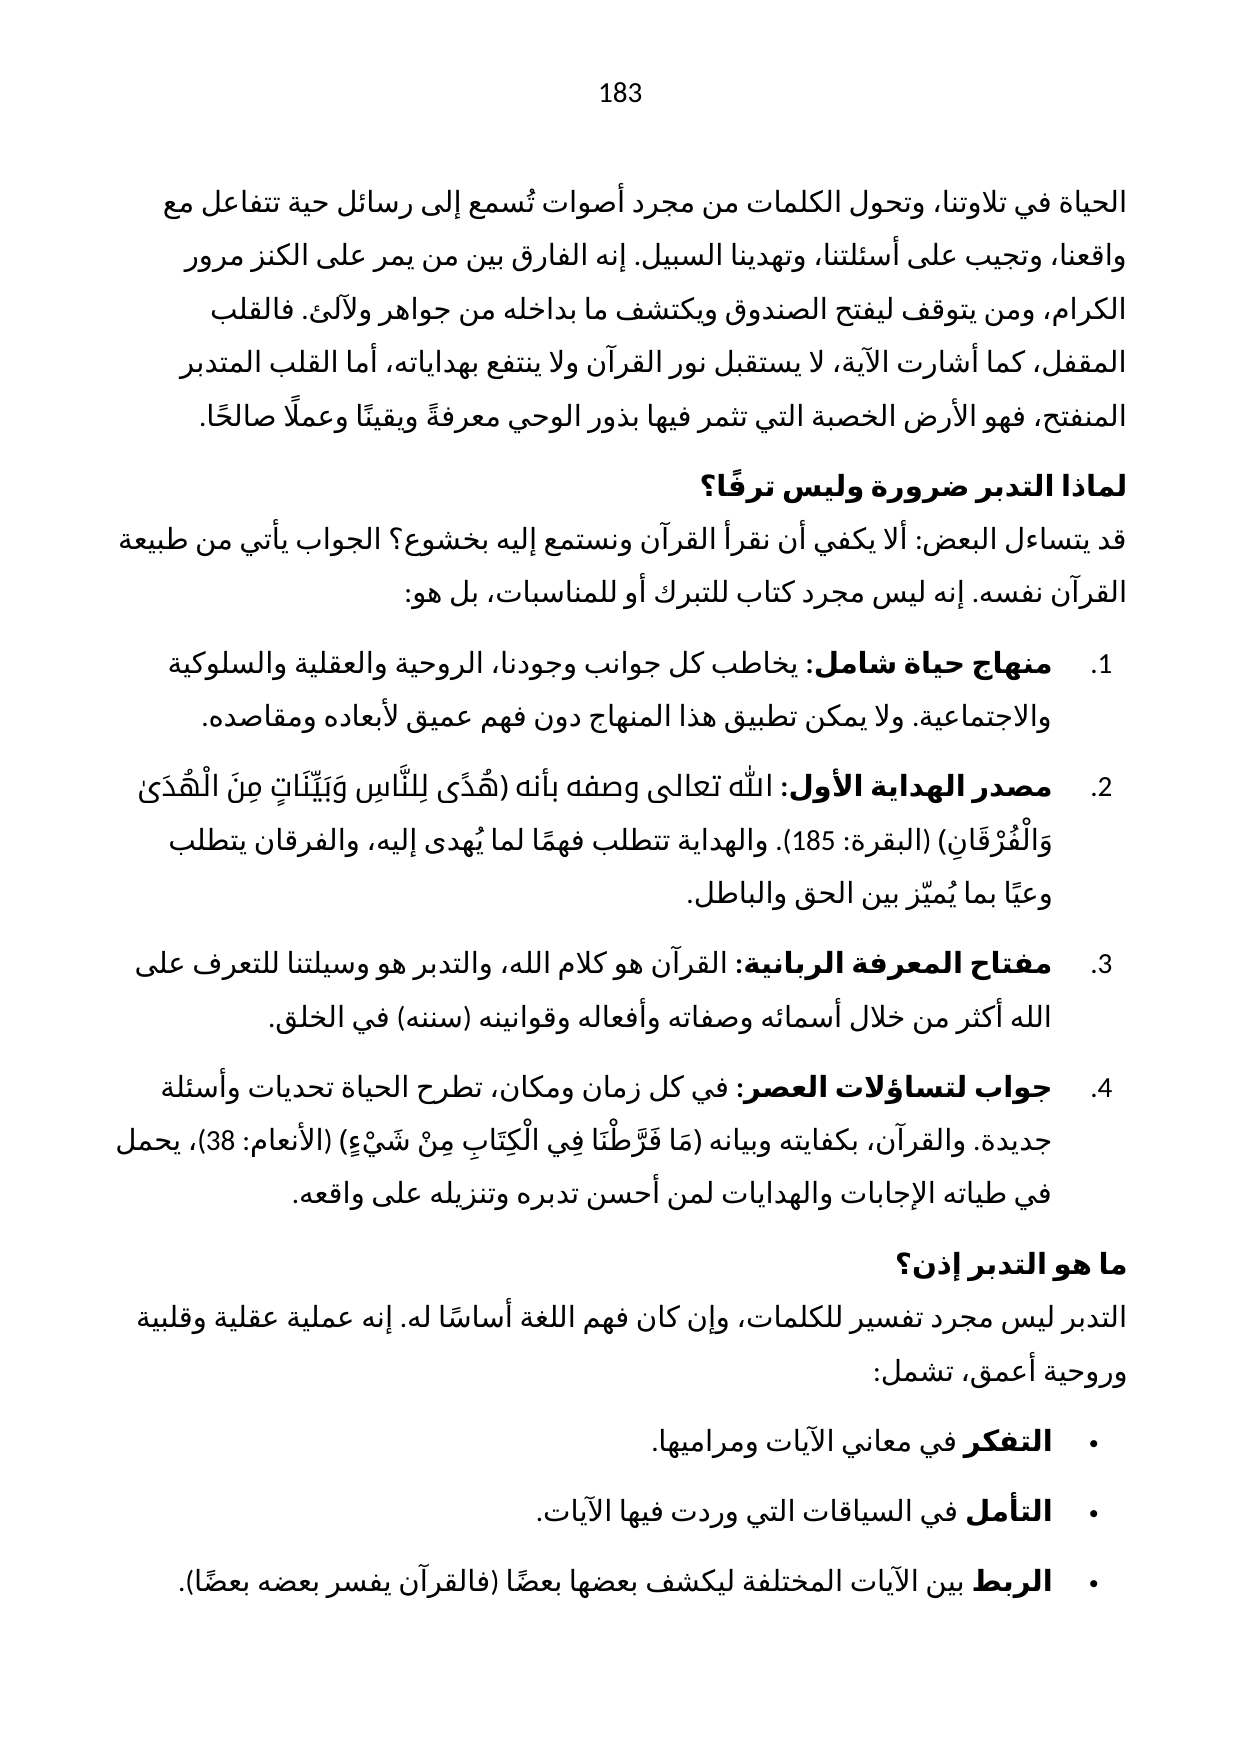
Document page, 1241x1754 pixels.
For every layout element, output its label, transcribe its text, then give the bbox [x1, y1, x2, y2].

list منهاج حياة شامل: يخاطب كل جوانب وجودنا، الروحية والعقلية والسلوكية والاجتماعية. ولا يمكن تطبيق هذا المنهاج دون فهم عميق لأبعاده ومقاصده. [112, 645, 1090, 734]
list التأمل في السياقات التي وردت فيها الآيات. [112, 1493, 1090, 1528]
list مصدر الهداية الأول: الله تعالى وصفه بأنه ﴿هُدًى لِلنَّاسِ وَبَيِّنَاتٍ مِنَ الْهُدَىٰ وَالْفُرْقَانِ﴾ (البقرة: 185). والهداية تتطلب فهمًا لما يُهدى إليه، والفرقان يتطلب وعيًا بما يُميّز بين الحق والباطل. [112, 768, 1090, 911]
text لماذا التدبر ضرورة وليس ترفًا؟ قد يتساءل البعض: ألا يكفي أن نقرأ القرآن ونستمع إليه بخشوع؟ الجواب يأتي من طبيعة القرآن نفسه. إنه ليس مجرد كتاب للتبرك أو للمناسبات، بل هو: [112, 468, 1128, 610]
list التفكر في معاني الآيات ومراميها. [112, 1423, 1090, 1458]
list جواب لتساؤلات العصر: في كل زمان ومكان، تطرح الحياة تحديات وأسئلة جديدة. والقرآن، بكفايته وبيانه ﴿مَا فَرَّطْنَا فِي الْكِتَابِ مِنْ شَيْءٍ﴾ (الأنعام: 38)، يحمل في طياته الإجابات والهدايات لمن أحسن تدبره وتنزيله على واقعه. [112, 1069, 1090, 1211]
text ما هو التدبر إذن؟ التدبر ليس مجرد تفسير للكلمات، وإن كان فهم اللغة أساسًا له. إنه عملية عقلية وقلبية وروحية أعمق، تشمل: [112, 1246, 1128, 1388]
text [112, 184, 1128, 433]
list مفتاح المعرفة الربانية: القرآن هو كلام الله، والتدبر هو وسيلتنا للتعرف على الله أكثر من خلال أسمائه وصفاته وأفعاله وقوانينه (سننه) في الخلق. [112, 945, 1090, 1034]
list الربط بين الآيات المختلفة ليكشف بعضها بعضًا (فالقرآن يفسر بعضه بعضًا). [112, 1563, 1090, 1598]
